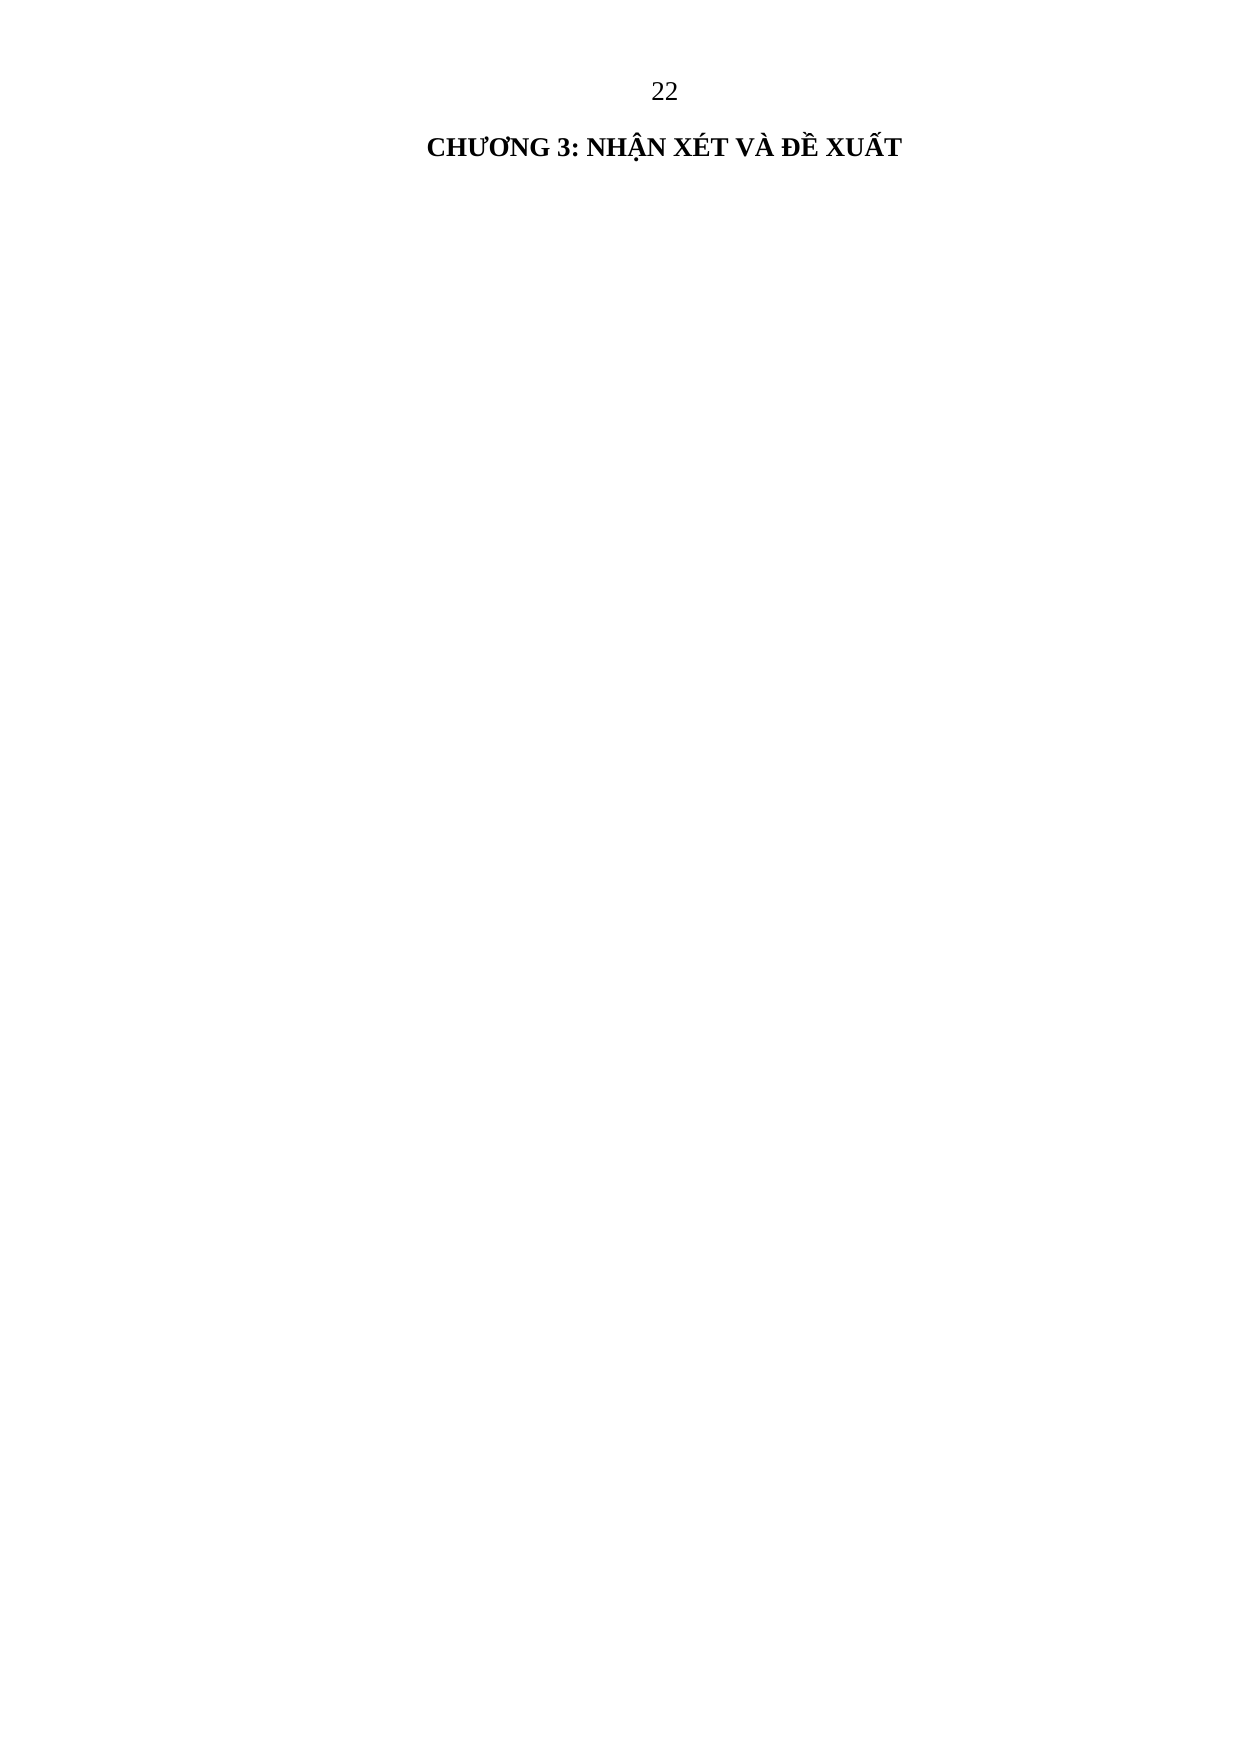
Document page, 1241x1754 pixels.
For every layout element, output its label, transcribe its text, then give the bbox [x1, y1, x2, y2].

subtitle NHẬN XÉT VÀ ĐỀ XUẤT [207, 131, 1122, 162]
